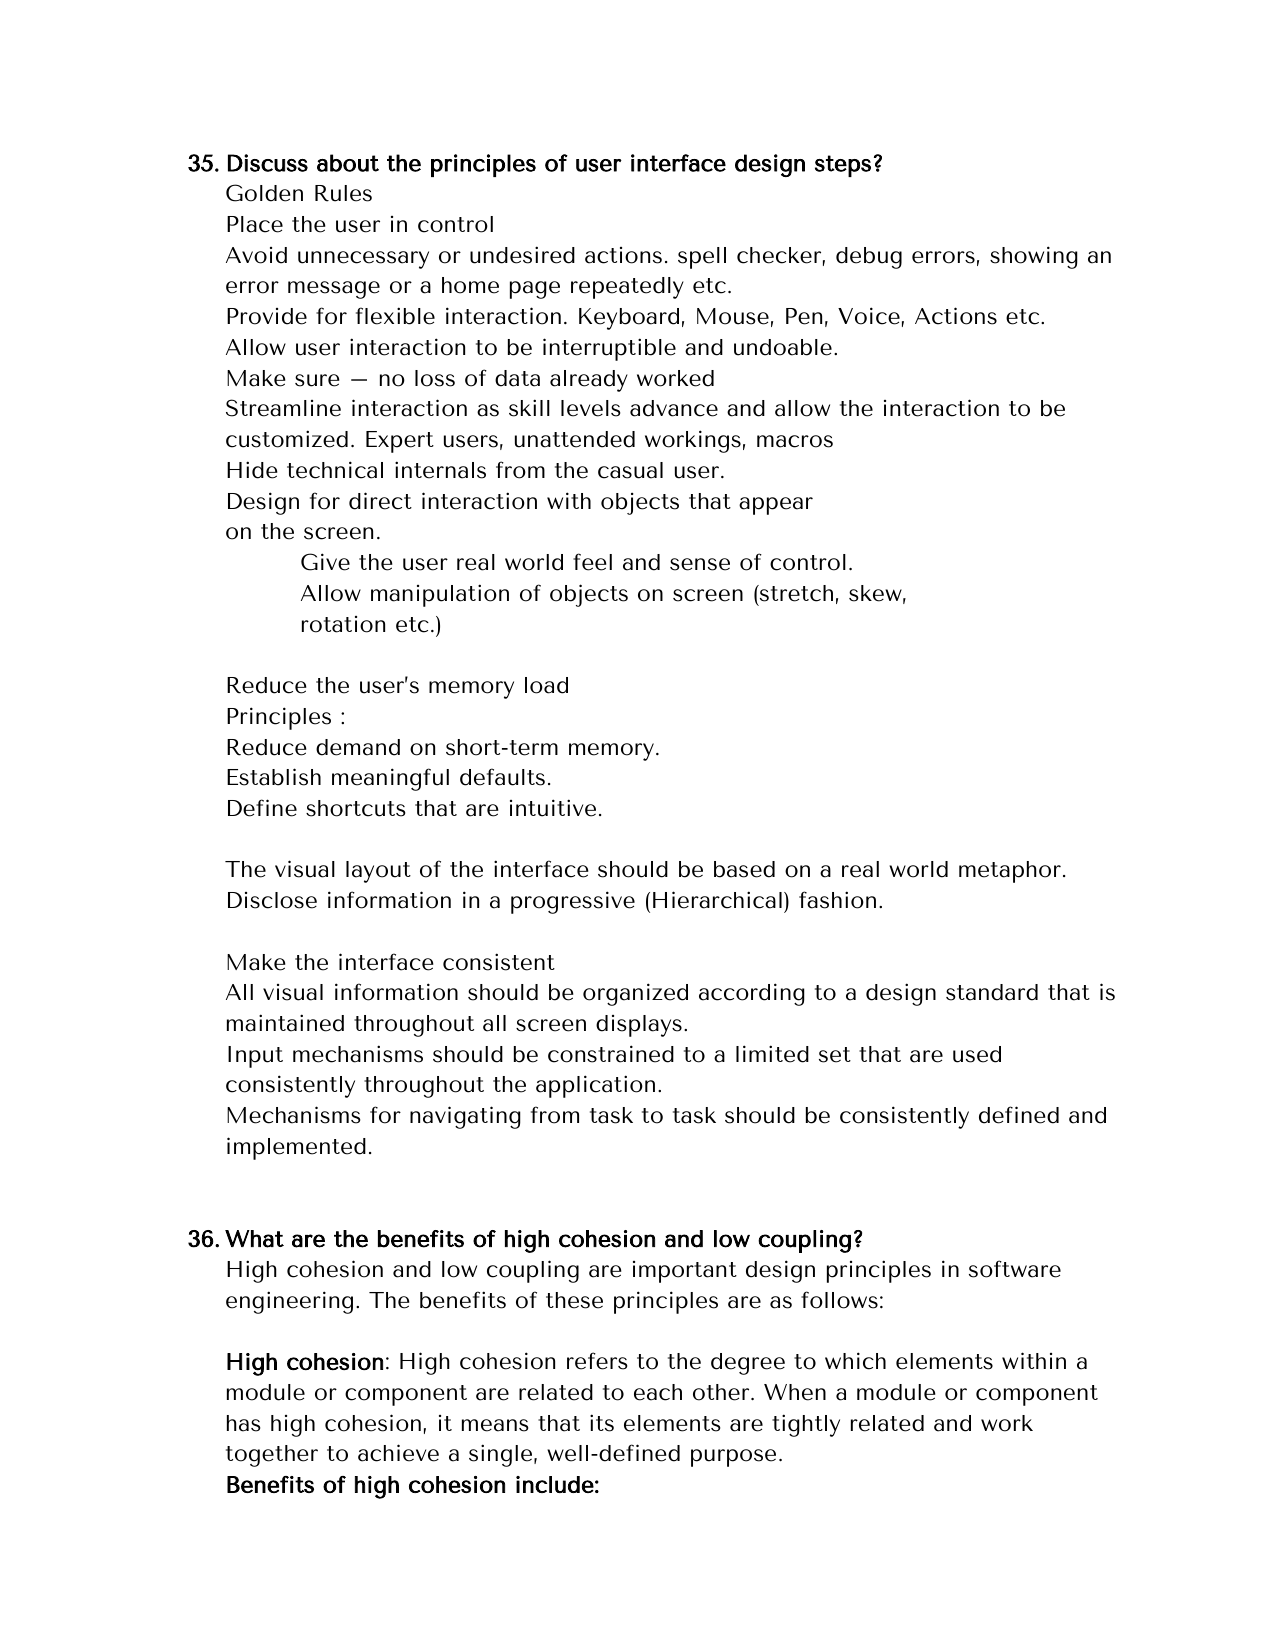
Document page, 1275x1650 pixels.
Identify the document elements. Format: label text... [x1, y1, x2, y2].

text Disclose information in a progressive (Hierarchical) fashion. [150, 887, 1125, 914]
text Input mechanisms should be constrained to a limited set that are used consistently throughout the application. [225, 1041, 1125, 1099]
text Design for direct interaction with objects that appear [150, 488, 1125, 515]
text High cohesion and low coupling are important design principles in software engineering. The benefits of these principles are as follows: [225, 1256, 1125, 1314]
text on the screen. [225, 519, 1125, 546]
text Establish meaningful defaults. [150, 764, 1125, 791]
text Give the user real world feel and sense of control. [225, 549, 1125, 576]
text Avoid unnecessary or undesired actions. spell checker, debug errors, showing an error message or a home page repeatedly etc. [225, 242, 1125, 300]
text Make sure – no loss of data already worked [225, 365, 1125, 392]
text Reduce demand on short-term memory. [150, 734, 1125, 761]
text Allow user interaction to be interruptible and undoable. [150, 334, 1125, 361]
text rotation etc.) [225, 611, 1125, 638]
text Golden Rules [225, 181, 1125, 207]
text Allow manipulation of objects on screen (stretch, skew, [225, 580, 1125, 607]
text Benefits of high cohesion include: [225, 1471, 1125, 1498]
text Place the user in control [225, 211, 1125, 238]
text High cohesion: High cohesion refers to the degree to which elements within a module or component are related to each other. When a module or component has high cohesion, it means that its elements are tightly related and work together to achieve a single, well-defined purpose. [225, 1348, 1125, 1467]
list What are the benefits of high cohesion and low coupling? [187, 1226, 1125, 1252]
text Reduce the user’s memory load [150, 672, 1125, 699]
text Mechanisms for navigating from task to task should be consistently defined and implemented. [225, 1103, 1125, 1160]
text Streamline interaction as skill levels advance and allow the interaction to be customized. Expert users, unattended workings, macros [225, 396, 1125, 453]
text Define shortcuts that are intuitive. [150, 795, 1125, 822]
text Provide for flexible interaction. Keyboard, Mouse, Pen, Voice, Actions etc. [150, 304, 1125, 330]
text Principles : [150, 703, 1125, 730]
text Hide technical internals from the casual user. [150, 457, 1125, 484]
text Make the interface consistent [225, 949, 1125, 976]
list Discuss about the principles of user interface design steps? [187, 150, 1125, 177]
text All visual information should be organized according to a design standard that is maintained throughout all screen displays. [225, 980, 1125, 1037]
text The visual layout of the interface should be based on a real world metaphor. [150, 857, 1125, 883]
